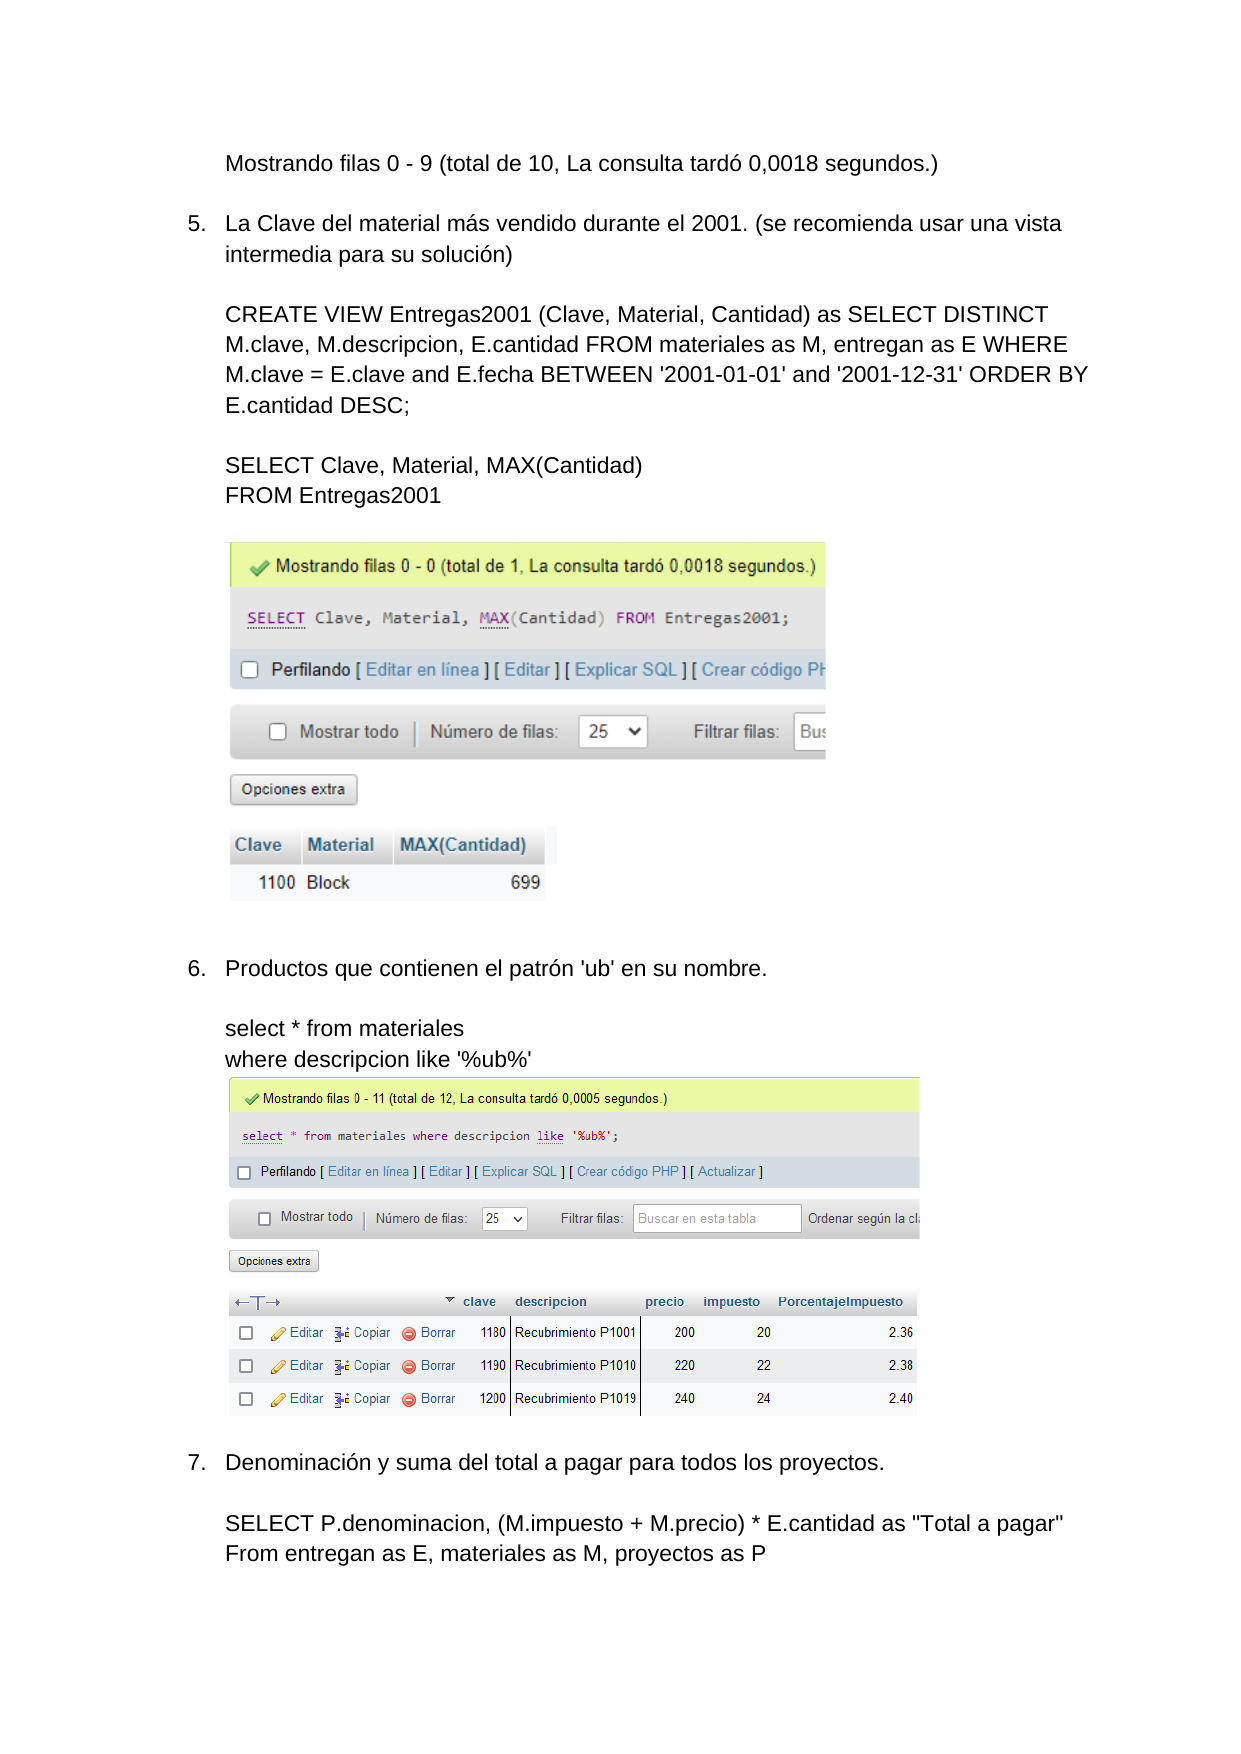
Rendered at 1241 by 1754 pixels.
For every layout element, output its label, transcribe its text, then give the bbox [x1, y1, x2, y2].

text FROM Entregas2001 [225, 482, 1090, 509]
text SELECT P.denominacion, (M.impuesto + M.precio) * E.cantidad as "Total a pagar" [225, 1510, 1090, 1536]
list La Clave del material más vendido durante el 2001. (se recomienda usar una vista intermedia para su solución) [187, 210, 1090, 267]
text CREATE VIEW Entregas2001 (Clave, Material, Cantidad) as SELECT DISTINCT M.clave, M.descripcion, E.cantidad FROM materiales as M, entregan as E WHERE M.clave = E.clave and E.fecha BETWEEN '2001-01-01' and '2001-12-31' ORDER BY E.cantidad DESC; [225, 301, 1090, 418]
text select * from materiales [150, 1015, 1090, 1042]
list Productos que contienen el patrón 'ub' en su nombre. [187, 955, 1090, 981]
picture [225, 1075, 920, 1416]
text Mostrando filas 0 - 9 (total de 10, La consulta tardó 0,0018 segundos.) [225, 150, 1090, 176]
text From entregan as E, materiales as M, proyectos as P [225, 1540, 1090, 1566]
list Denominación y suma del total a pagar para todos los proyectos. [187, 1449, 1090, 1476]
text where descripcion like '%ub%' [150, 1046, 1090, 1072]
text SELECT Clave, Material, MAX(Cantidad) [225, 452, 1090, 478]
picture [225, 542, 826, 921]
